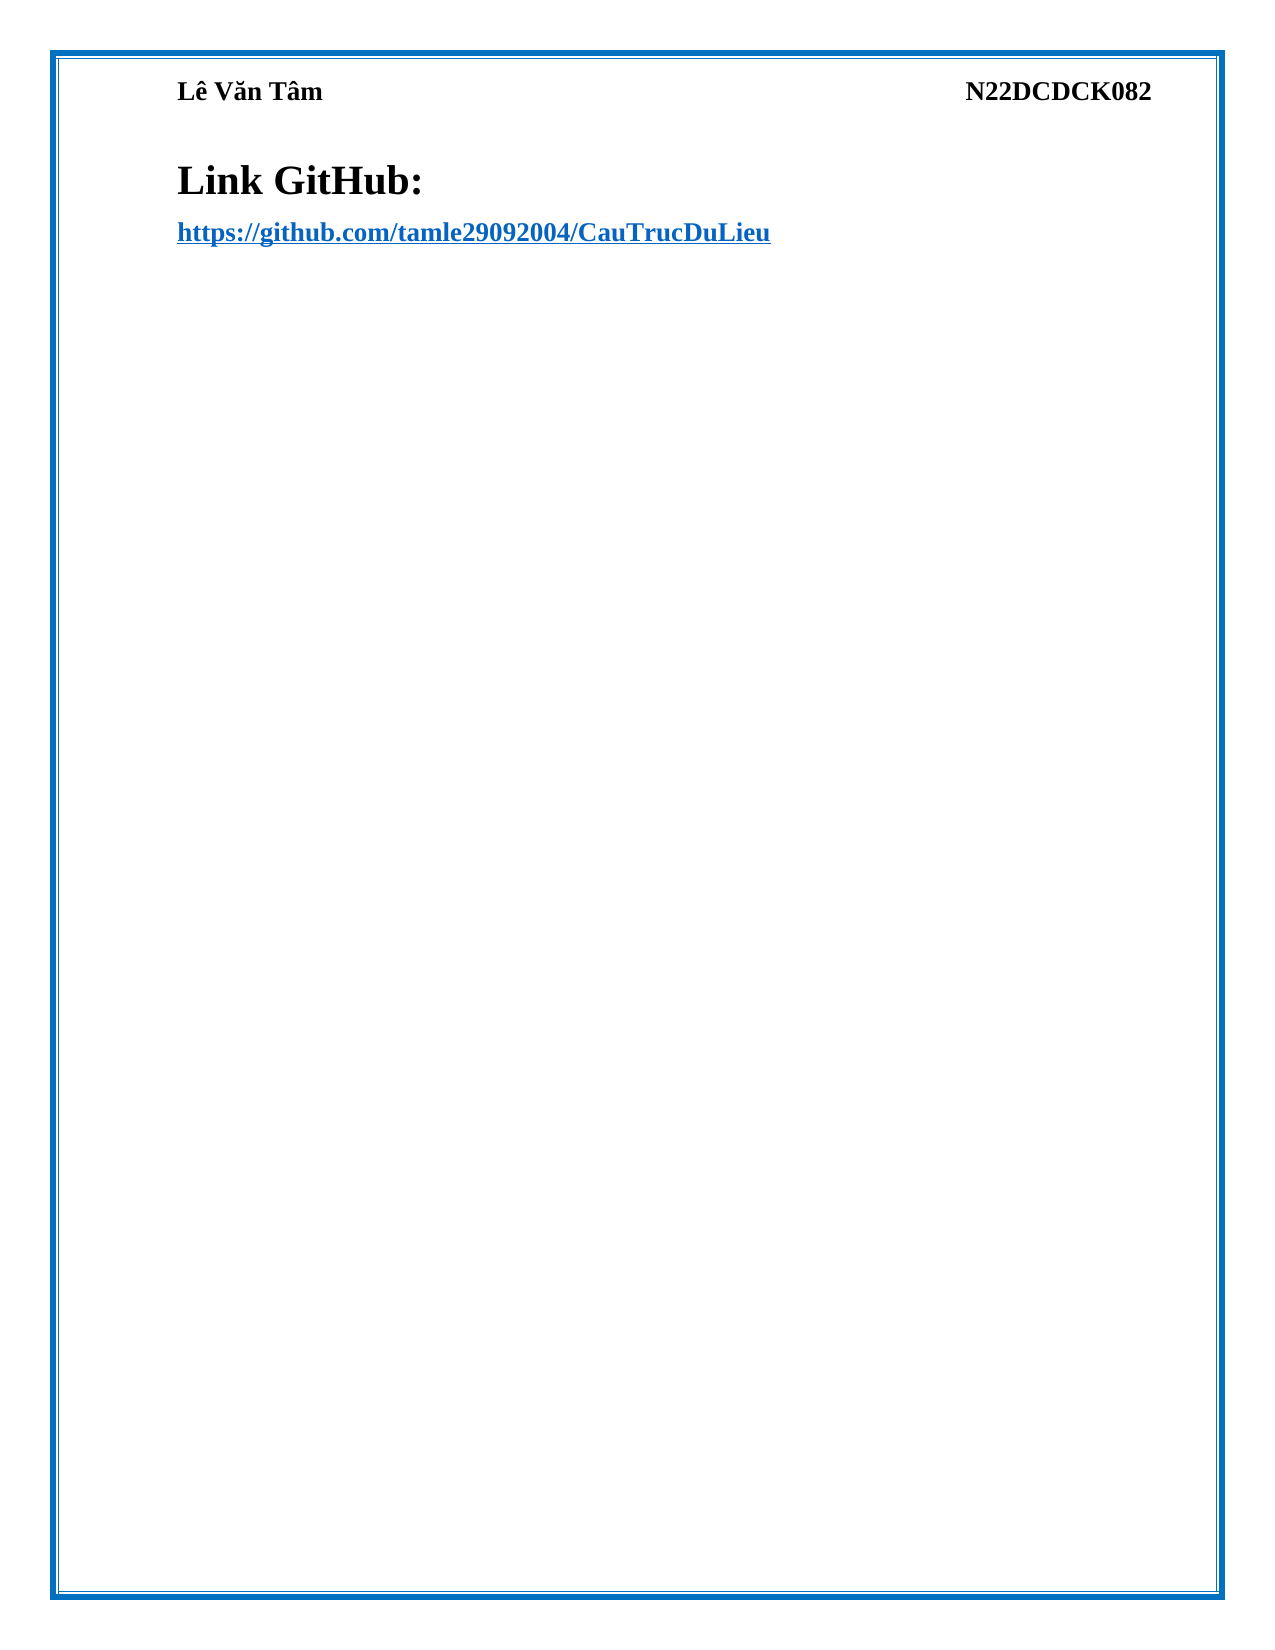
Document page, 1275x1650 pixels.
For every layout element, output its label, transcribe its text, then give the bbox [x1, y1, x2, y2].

text https://github.com/tamle29092004/CauTrucDuLieu [177, 216, 1186, 247]
subtitle Link GitHub: [177, 156, 1186, 203]
